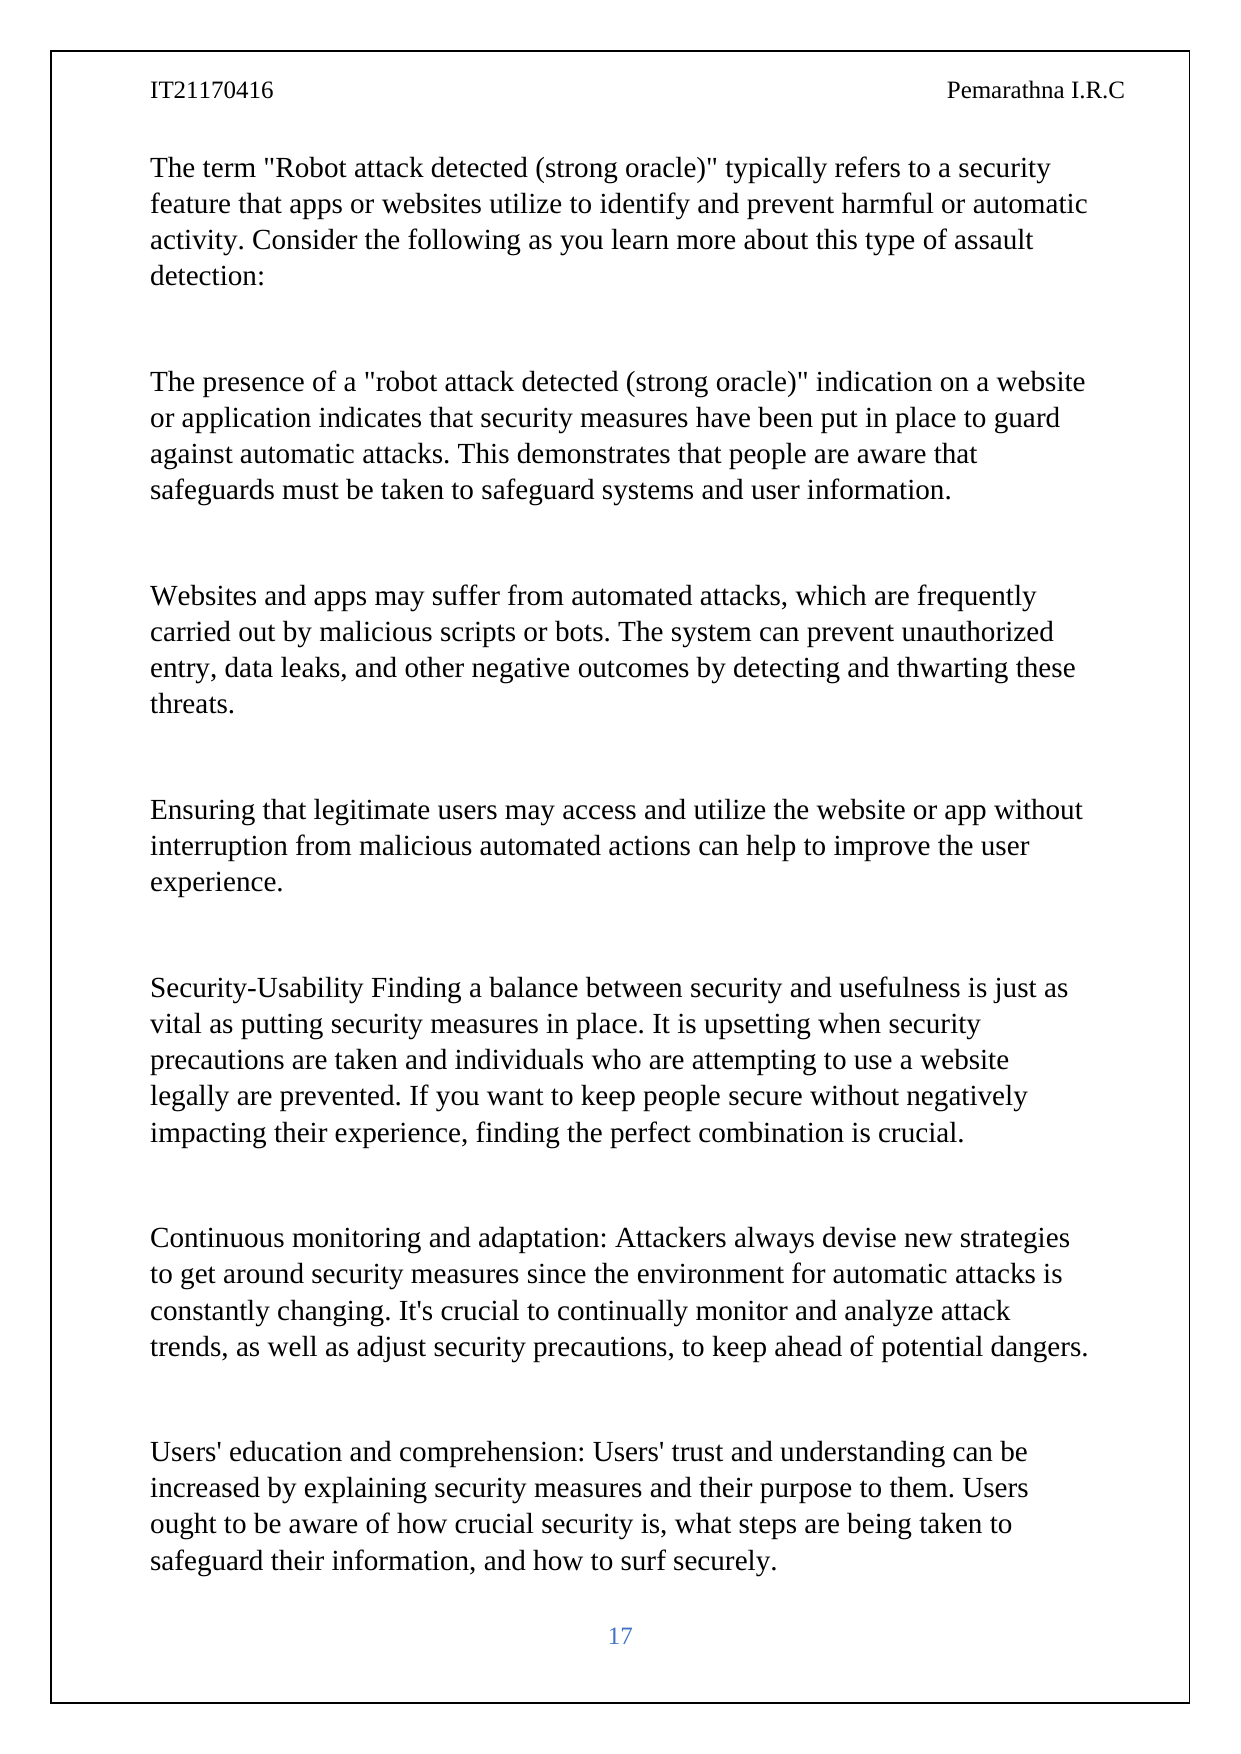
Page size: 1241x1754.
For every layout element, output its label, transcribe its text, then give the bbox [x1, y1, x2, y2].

text Continuous monitoring and adaptation: Attackers always devise new strategies to get around security measures since the environment for automatic attacks is constantly changing. It's crucial to continually monitor and analyze attack trends, as well as adjust security precautions, to keep ahead of potential dangers. [150, 1220, 1090, 1362]
text Websites and apps may suffer from automated attacks, which are frequently carried out by malicious scripts or bots. The system can prevent unauthorized entry, data leaks, and other negative outcomes by detecting and thwarting these threats. [150, 578, 1090, 720]
text Ensuring that legitimate users may access and utilize the website or app without interruption from malicious automated actions can help to improve the user experience. [150, 792, 1090, 898]
text The term "Robot attack detected (strong oracle)" typically refers to a security feature that apps or websites utilize to identify and prevent harmful or automatic activity. Consider the following as you learn more about this type of assault detection: [150, 150, 1090, 292]
text Users' education and comprehension: Users' trust and understanding can be increased by explaining security measures and their purpose to them. Users ought to be aware of how crucial security is, what steps are being taken to safeguard their information, and how to surf securely. [150, 1434, 1090, 1576]
text Security-Usability Finding a balance between security and usefulness is just as vital as putting security measures in place. It is upsetting when security precautions are taken and individuals who are attempting to use a website legally are prevented. If you want to keep people secure without negatively impacting their experience, finding the perfect combination is crucial. [150, 970, 1090, 1148]
text The presence of a "robot attack detected (strong oracle)" indication on a website or application indicates that security measures have been put in place to guard against automatic attacks. This demonstrates that people are aware that safeguards must be taken to safeguard systems and user information. [150, 364, 1090, 506]
